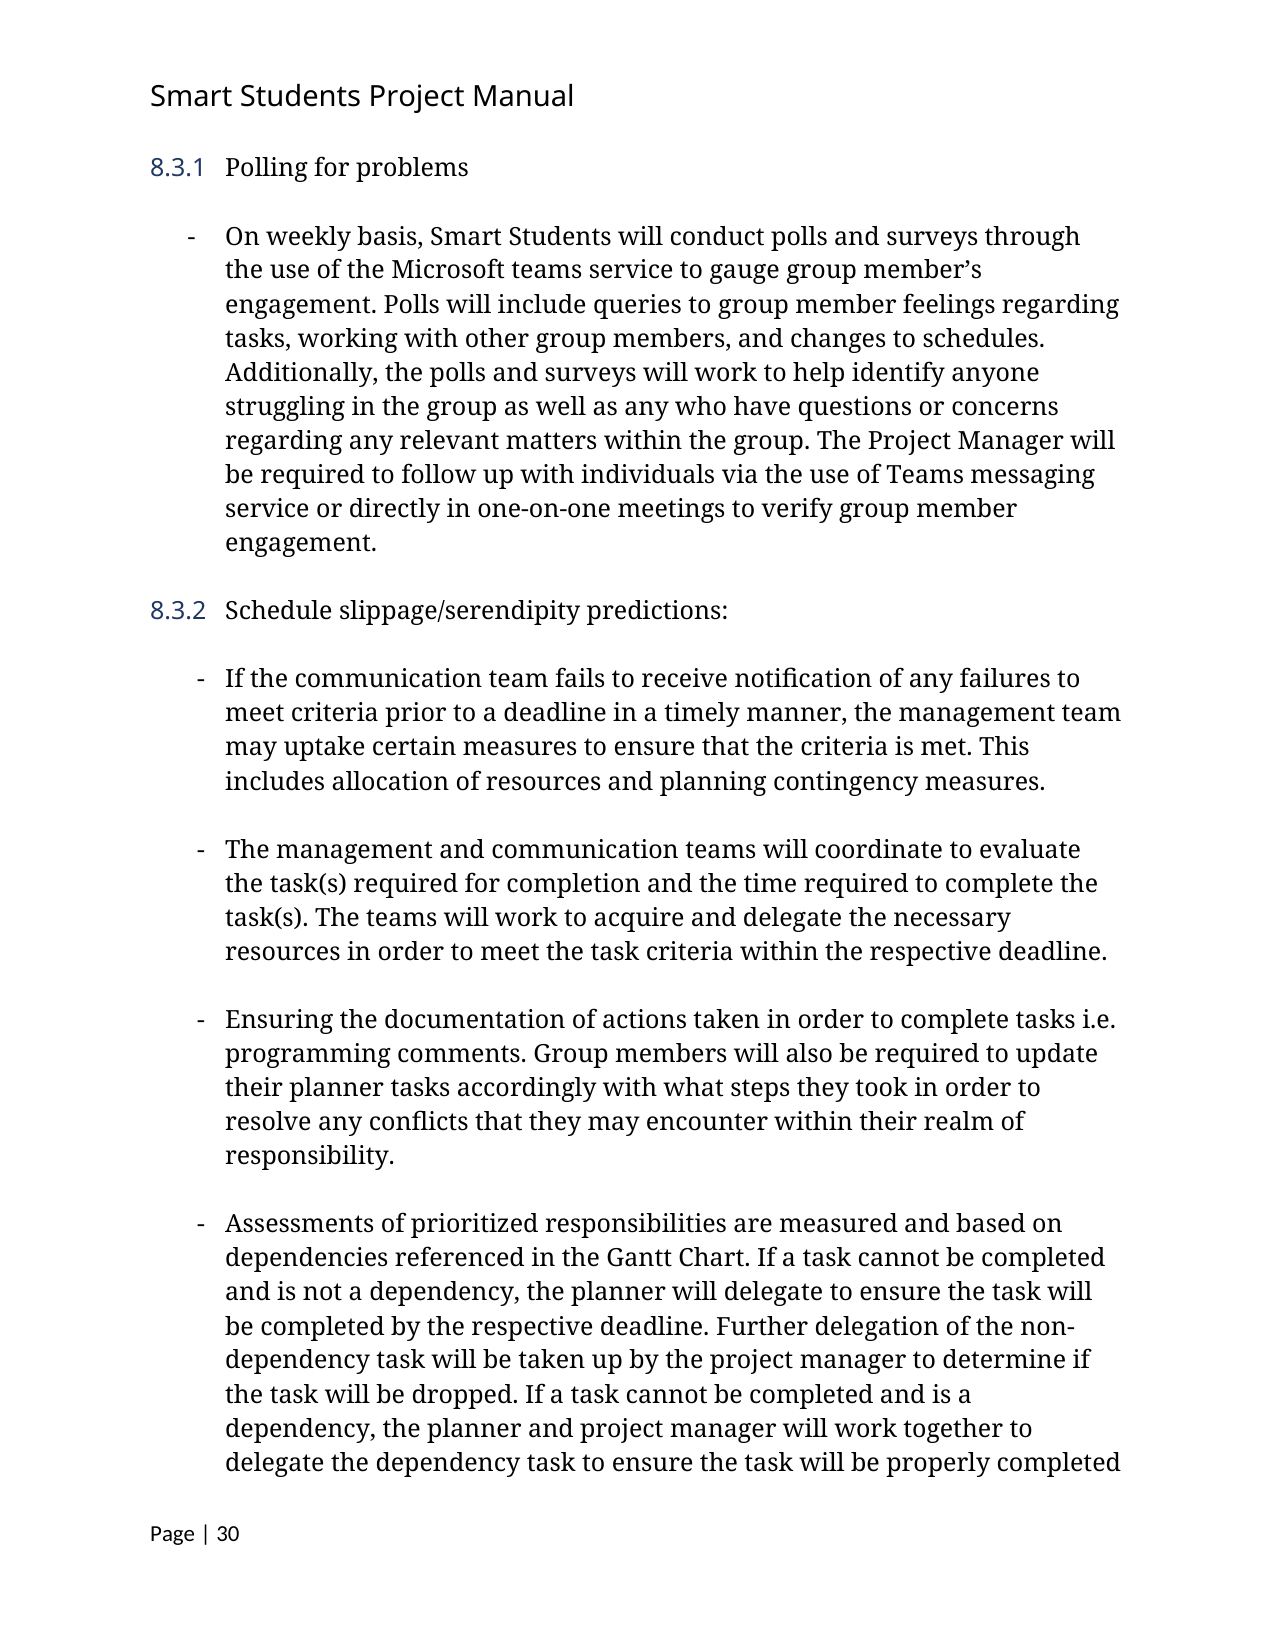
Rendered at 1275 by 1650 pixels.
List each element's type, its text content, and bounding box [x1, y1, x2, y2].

list The management and communication teams will coordinate to evaluate the task(s) required for completion and the time required to complete the task(s). The teams will work to acquire and delegate the necessary resources in order to meet the task criteria within the respective deadline. [197, 831, 1125, 967]
text 8.3.1 Polling for problems [150, 150, 1125, 184]
list Ensuring the documentation of actions taken in order to complete tasks i.e. programming comments. Group members will also be required to update their planner tasks accordingly with what steps they took in order to resolve any conflicts that they may encounter within their realm of responsibility. [197, 1002, 1125, 1172]
list If the communication team fails to receive notification of any failures to meet criteria prior to a deadline in a timely manner, the management team may uptake certain measures to ensure that the criteria is met. This includes allocation of resources and planning contingency measures. [197, 661, 1125, 797]
text 8.3.2 Schedule slippage/serendipity predictions: [150, 593, 1125, 627]
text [197, 1206, 1125, 1478]
text - On weekly basis, Smart Students will conduct polls and surveys through the use of the Microsoft teams service to gauge group member’s engagement. Polls will include queries to group member feelings regarding tasks, working with other group members, and changes to schedules. Additionally, the polls and surveys will work to help identify anyone struggling in the group as well as any who have questions or concerns regarding any relevant matters within the group. The Project Manager will be required to follow up with individuals via the use of Teams messaging service or directly in one-on-one meetings to verify group member engagement. [187, 218, 1125, 559]
